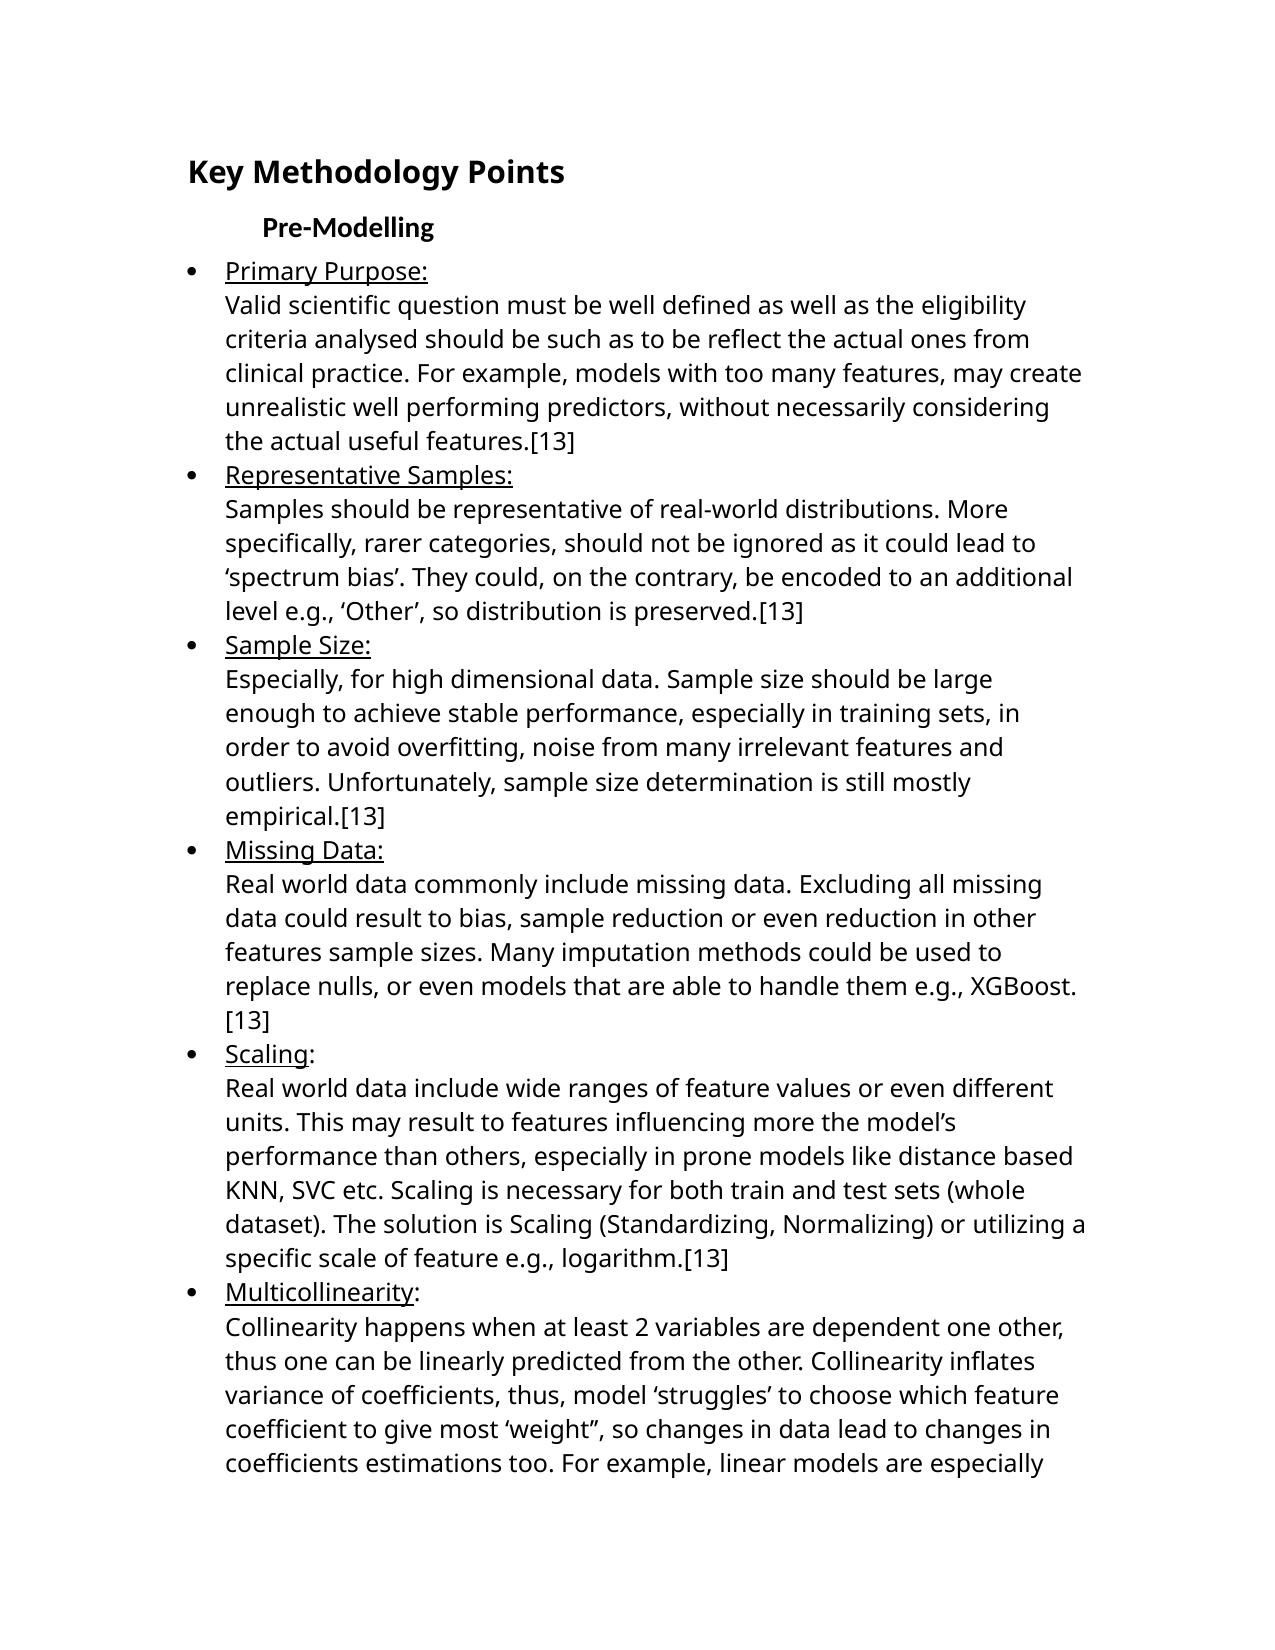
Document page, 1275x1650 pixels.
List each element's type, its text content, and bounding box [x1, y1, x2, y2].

list Missing Data: Real world data commonly include missing data. Excluding all missing data could result to bias, sample reduction or even reduction in other features sample sizes. Many imputation methods could be used to replace nulls, or even models that are able to handle them e.g., XGBoost. [187, 832, 1087, 1037]
list Primary Purpose: Valid scientific question must be well defined as well as the eligibility criteria analysed should be such as to be reflect the actual ones from clinical practice. For example, models with too many features, may create unrealistic well performing predictors, without necessarily considering the actual useful features. [187, 253, 1087, 458]
list Representative Samples: Samples should be representative of real-world distributions. More specifically, rarer categories, should not be ignored as it could lead to ‘spectrum bias’. They could, on the contrary, be encoded to an additional level e.g., ‘Other’, so distribution is preserved. [187, 458, 1087, 628]
list Sample Size: Especially, for high dimensional data. Sample size should be large enough to achieve stable performance, especially in training sets, in order to avoid overfitting, noise from many irrelevant features and outliers. Unfortunately, sample size determination is still mostly empirical. [187, 628, 1087, 832]
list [187, 1275, 1087, 1479]
subtitle Pre-Modelling [262, 209, 1087, 245]
list Scaling: Real world data include wide ranges of feature values or even different units. This may result to features influencing more the model’s performance than others, especially in prone models like distance based KNN, SVC etc. Scaling is necessary for both train and test sets (whole dataset). The solution is Scaling (Standardizing, Normalizing) or utilizing a specific scale of feature e.g., logarithm. [187, 1037, 1087, 1275]
subtitle Key Methodology Points [187, 150, 1087, 193]
